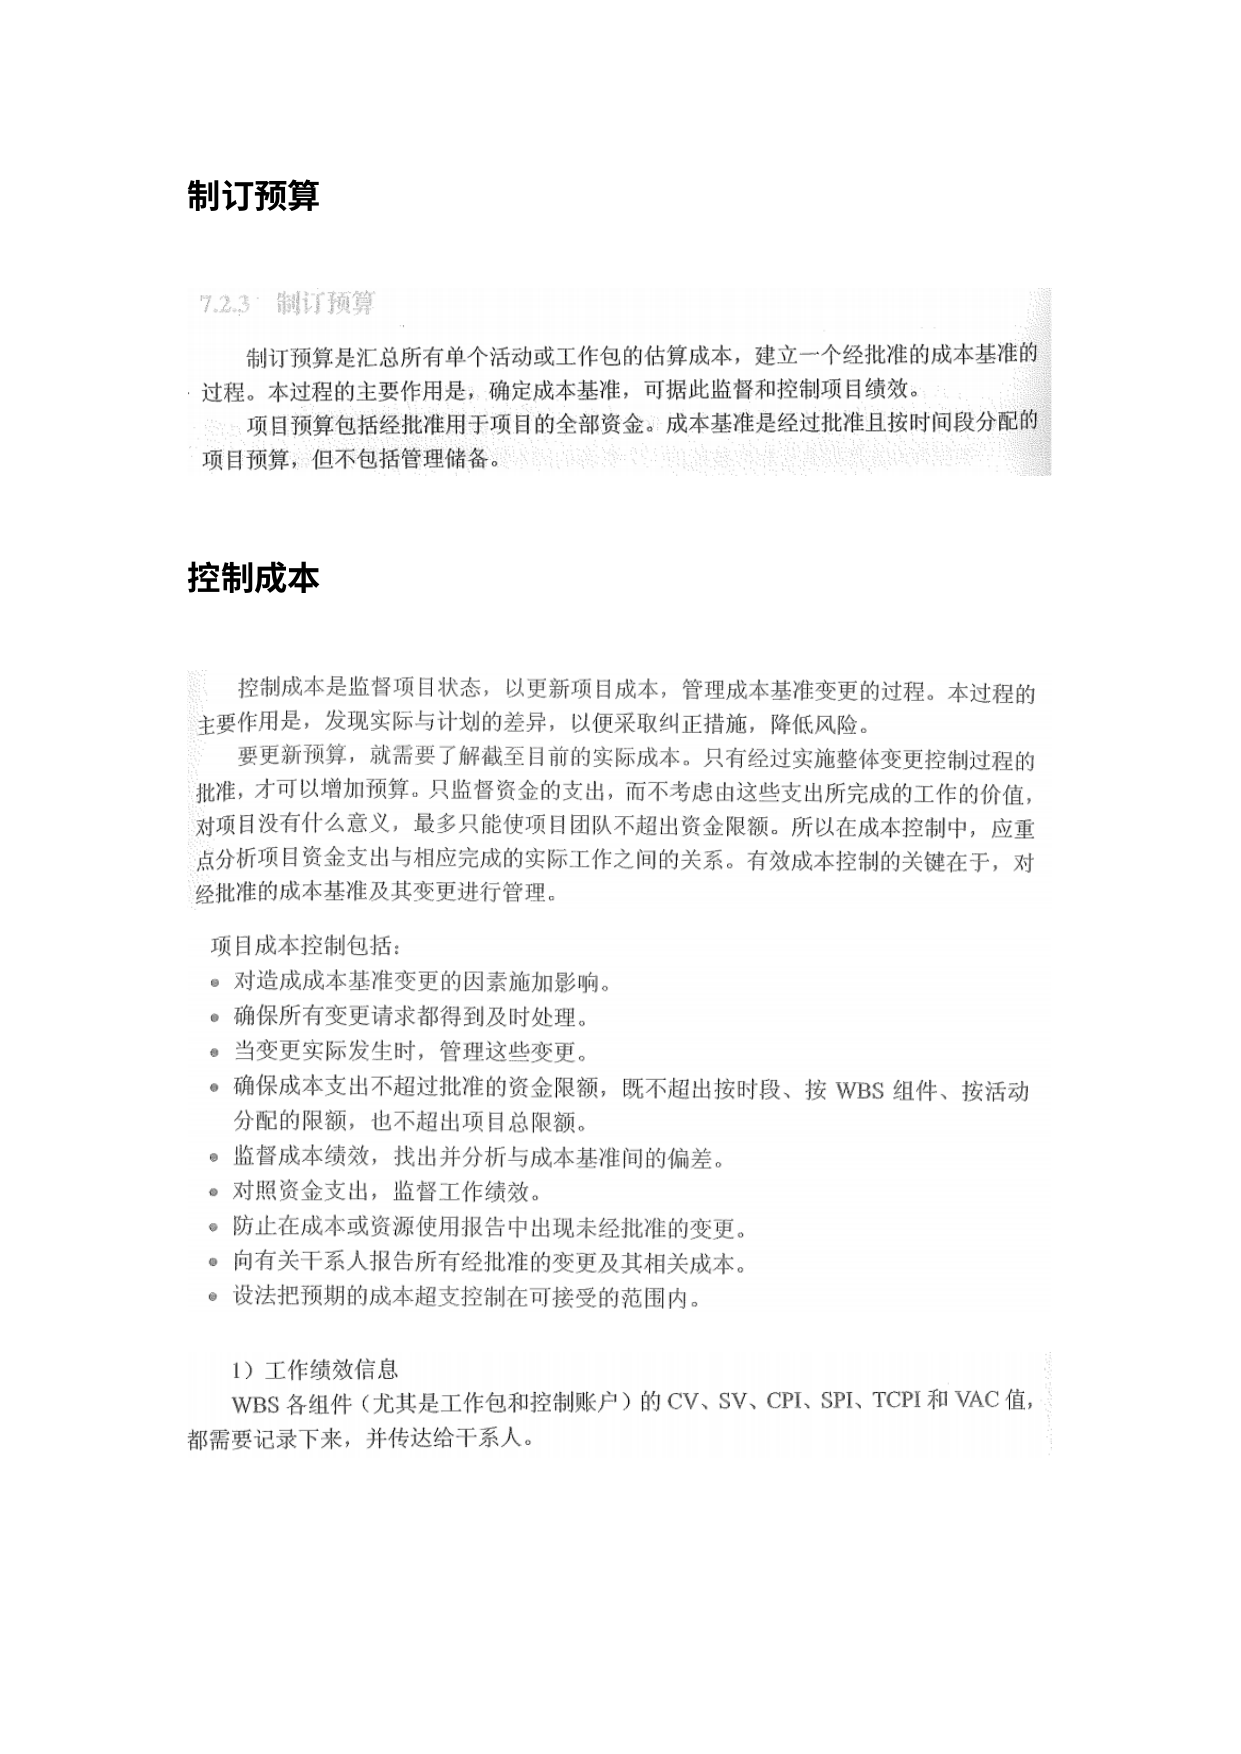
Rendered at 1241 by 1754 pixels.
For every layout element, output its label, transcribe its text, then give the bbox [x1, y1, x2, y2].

subtitle 制订预算 [187, 162, 1053, 227]
picture [187, 288, 1052, 476]
picture [187, 1352, 1053, 1458]
subtitle 控制成本 [187, 543, 1053, 608]
picture [187, 670, 1053, 911]
picture [187, 930, 1052, 1312]
